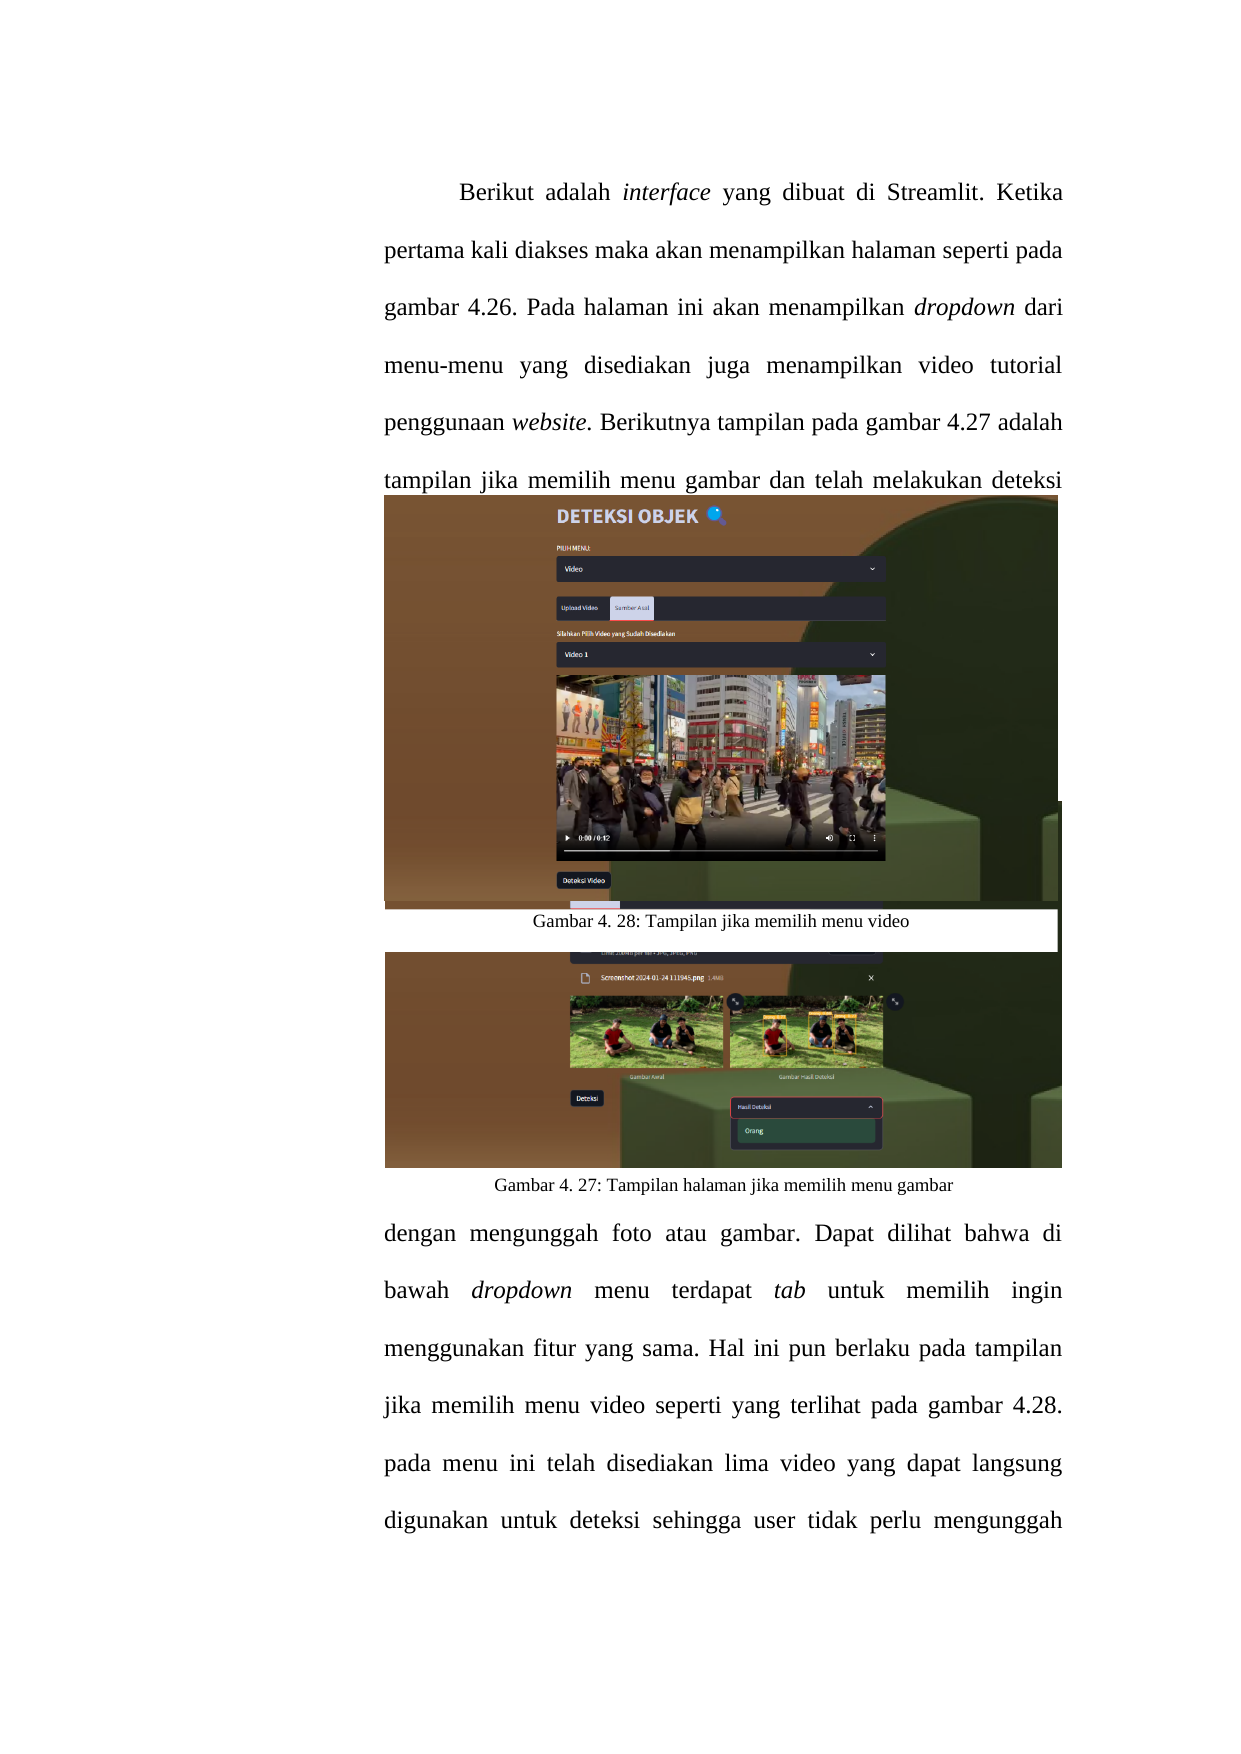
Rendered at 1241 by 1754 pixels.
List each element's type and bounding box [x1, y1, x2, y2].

text [384, 177, 1063, 1534]
picture [384, 495, 1062, 1168]
